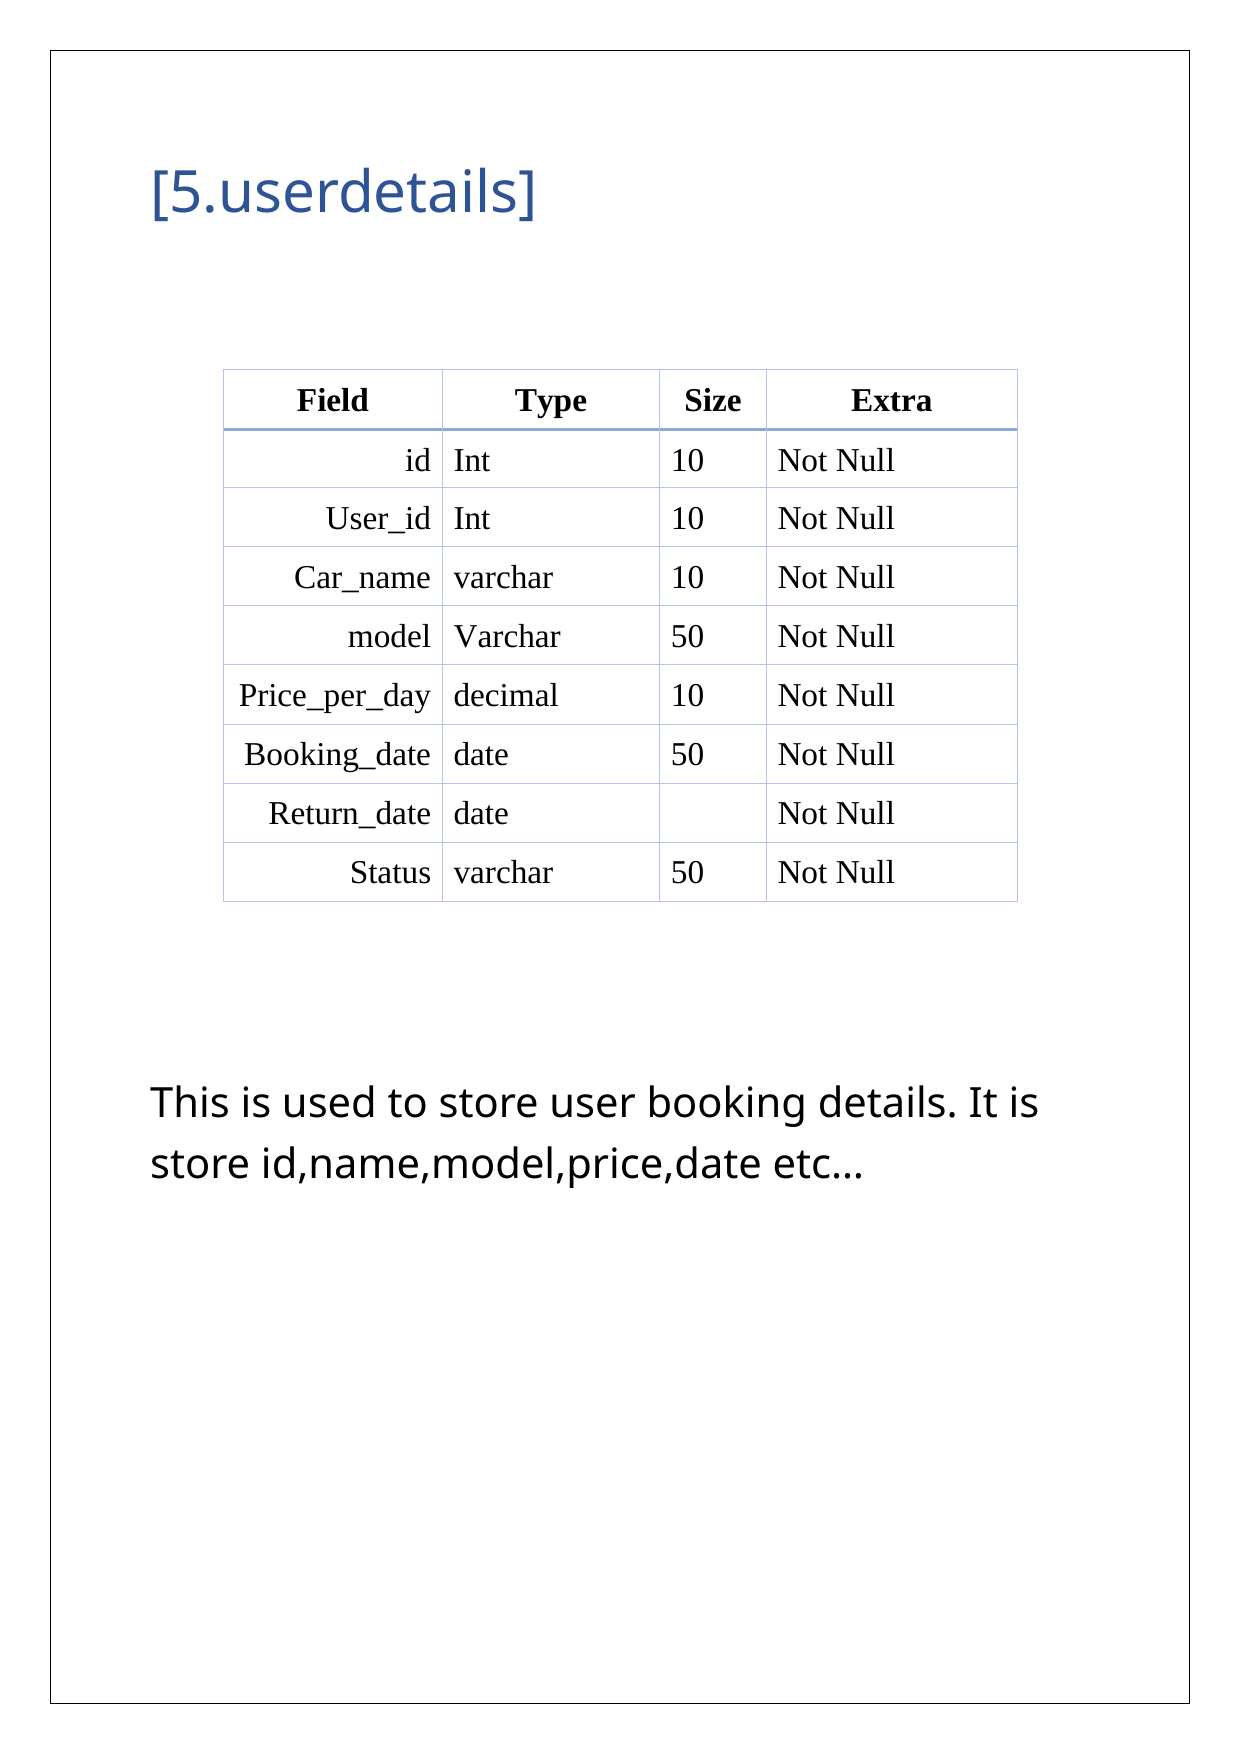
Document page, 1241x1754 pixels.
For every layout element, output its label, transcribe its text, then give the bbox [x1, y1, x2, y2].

table_cell decimal [443, 665, 659, 723]
table_cell 10 [660, 665, 766, 723]
table_cell Not Null [767, 606, 1017, 664]
table_cell Car_name [224, 547, 442, 605]
table_cell Not Null [767, 488, 1017, 546]
table_cell Int [443, 431, 659, 487]
table_cell Price_per_day [224, 665, 442, 723]
table_cell id [224, 431, 442, 487]
table_cell model [224, 606, 442, 664]
table_cell Int [443, 488, 659, 546]
table_cell 10 [660, 431, 766, 487]
table_cell User_id [224, 488, 442, 546]
table_cell Not Null [767, 431, 1017, 487]
table_cell Varchar [443, 606, 659, 664]
table_header Type [443, 370, 659, 428]
table_cell [660, 784, 766, 842]
table_cell Not Null [767, 784, 1017, 842]
table_cell varchar [443, 547, 659, 605]
table_cell 50 [660, 725, 766, 782]
table_header Extra [767, 370, 1017, 428]
table_cell Not Null [767, 843, 1017, 901]
table_cell Not Null [767, 547, 1017, 605]
text [5.userdetails] [150, 150, 1090, 229]
table_cell Return_date [224, 784, 442, 842]
table_cell date [443, 725, 659, 782]
table_cell 10 [660, 547, 766, 605]
table_cell varchar [443, 843, 659, 901]
table_cell 50 [660, 606, 766, 664]
table_cell Status [224, 843, 442, 901]
table_header Size [660, 370, 766, 428]
table_cell date [443, 784, 659, 842]
table_cell 10 [660, 488, 766, 546]
table_cell Not Null [767, 665, 1017, 723]
table_header Field [224, 370, 442, 428]
table_cell Not Null [767, 725, 1017, 782]
table_cell 50 [660, 843, 766, 901]
text This is used to store user booking details. It is store id,name,model,price,date etc… [150, 1072, 1090, 1191]
table_cell Booking_date [224, 725, 442, 782]
